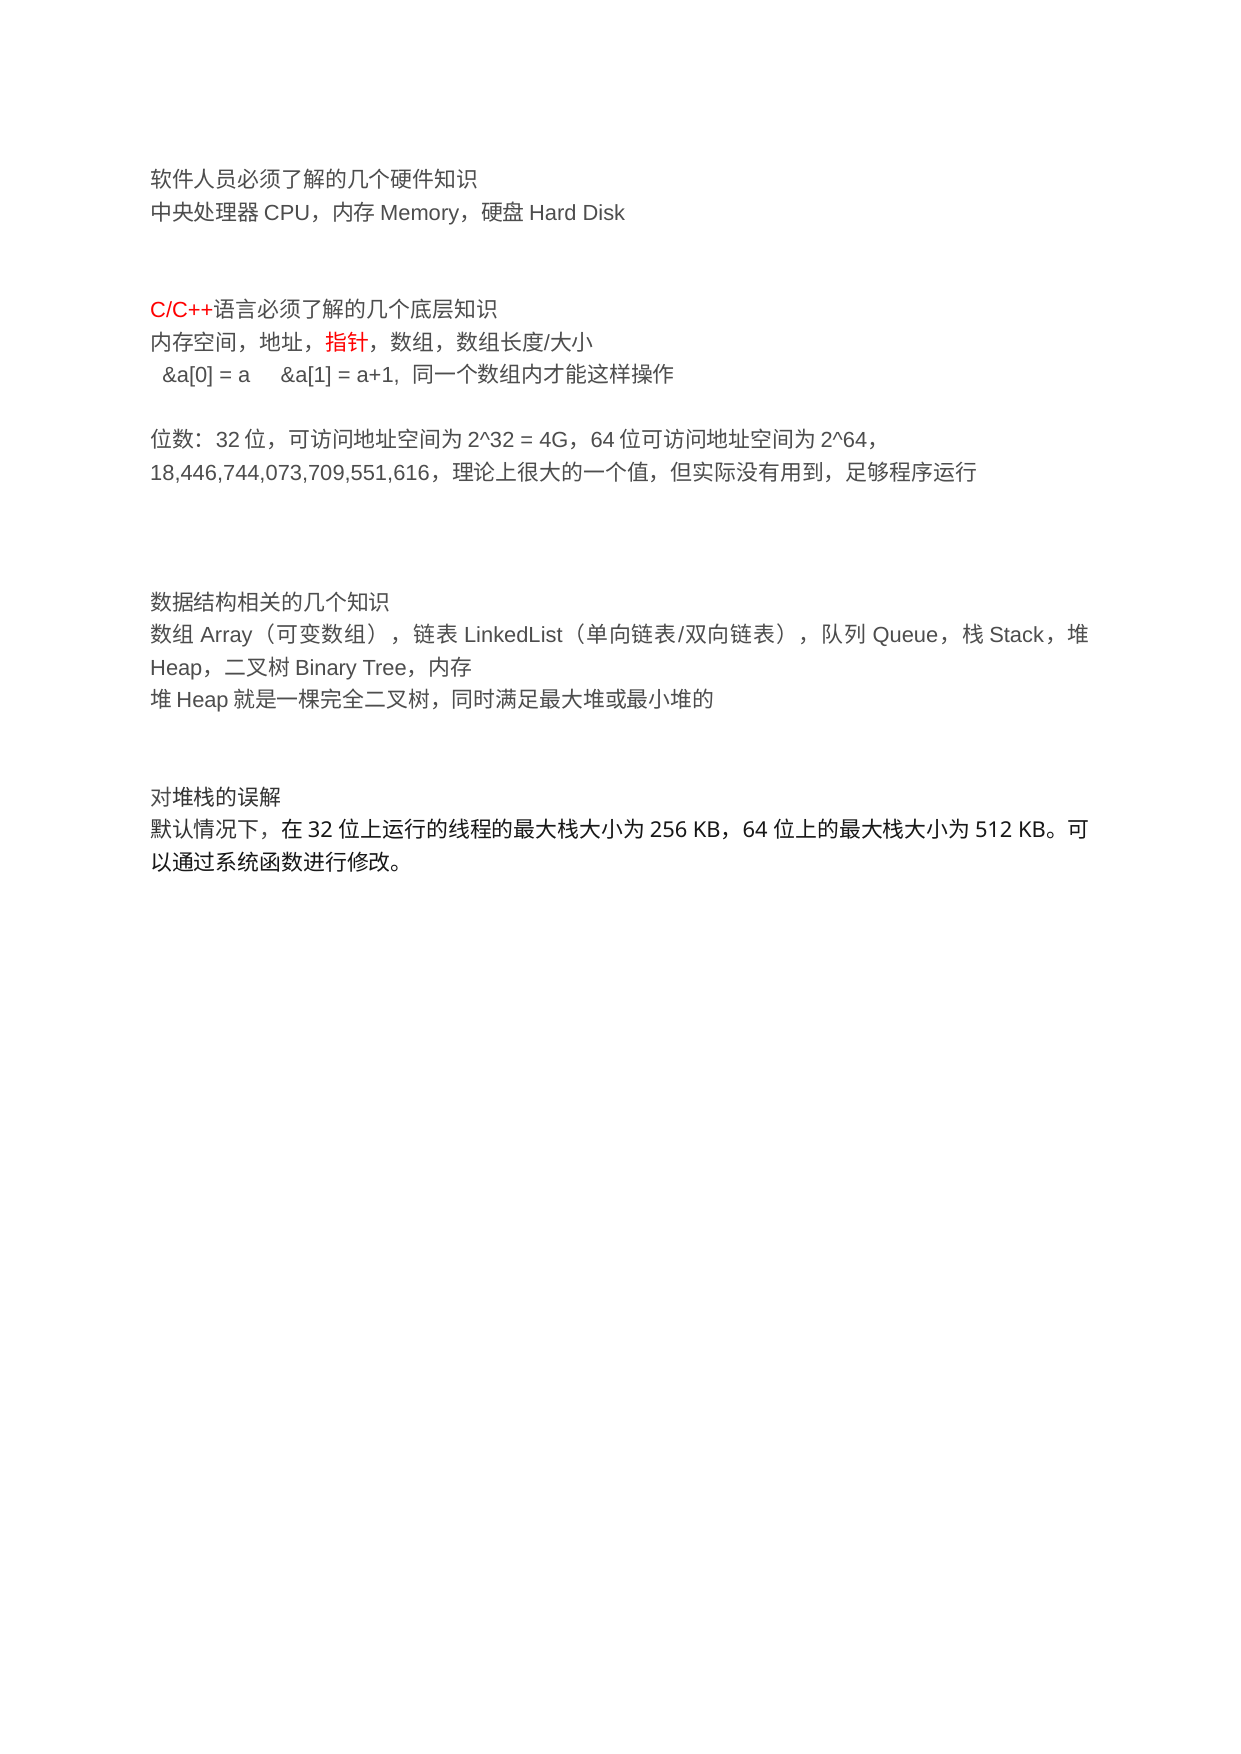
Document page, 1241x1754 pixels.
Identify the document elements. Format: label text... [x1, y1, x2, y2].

text 内存空间，地址，指针，数组，数组长度/大小 [150, 324, 1090, 357]
text 数组Array（可变数组），链表LinkedList（单向链表/双向链表），队列Queue，栈Stack，堆Heap，二叉树 Binary Tree，内存 [150, 617, 1090, 682]
text 18,446,744,073,709,551,616，理论上很大的一个值，但实际没有用到，足够程序运行 [150, 454, 1090, 487]
text 位数：32位，可访问地址空间为2^32 = 4G，64位可访问地址空间为2^64， [150, 422, 1090, 454]
text 软件人员必须了解的几个硬件知识 [150, 162, 1090, 194]
text 堆Heap就是一棵完全二叉树，同时满足最大堆或最小堆的 [150, 682, 1090, 714]
text 对堆栈的误解 [150, 779, 1090, 812]
text &a[0] = a &a[1] = a+1, 同一个数组内才能这样操作 [150, 357, 1090, 389]
text 数据结构相关的几个知识 [150, 584, 1090, 617]
text 中央处理器CPU，内存Memory，硬盘Hard Disk [150, 194, 1090, 227]
text 默认情况下，在32 位上运行的线程的最大栈大小为256 KB，64 位上的最大栈大小为512 KB。可以通过系统函数进行修改。 [150, 812, 1090, 877]
text C/C++语言必须了解的几个底层知识 [150, 292, 1090, 324]
